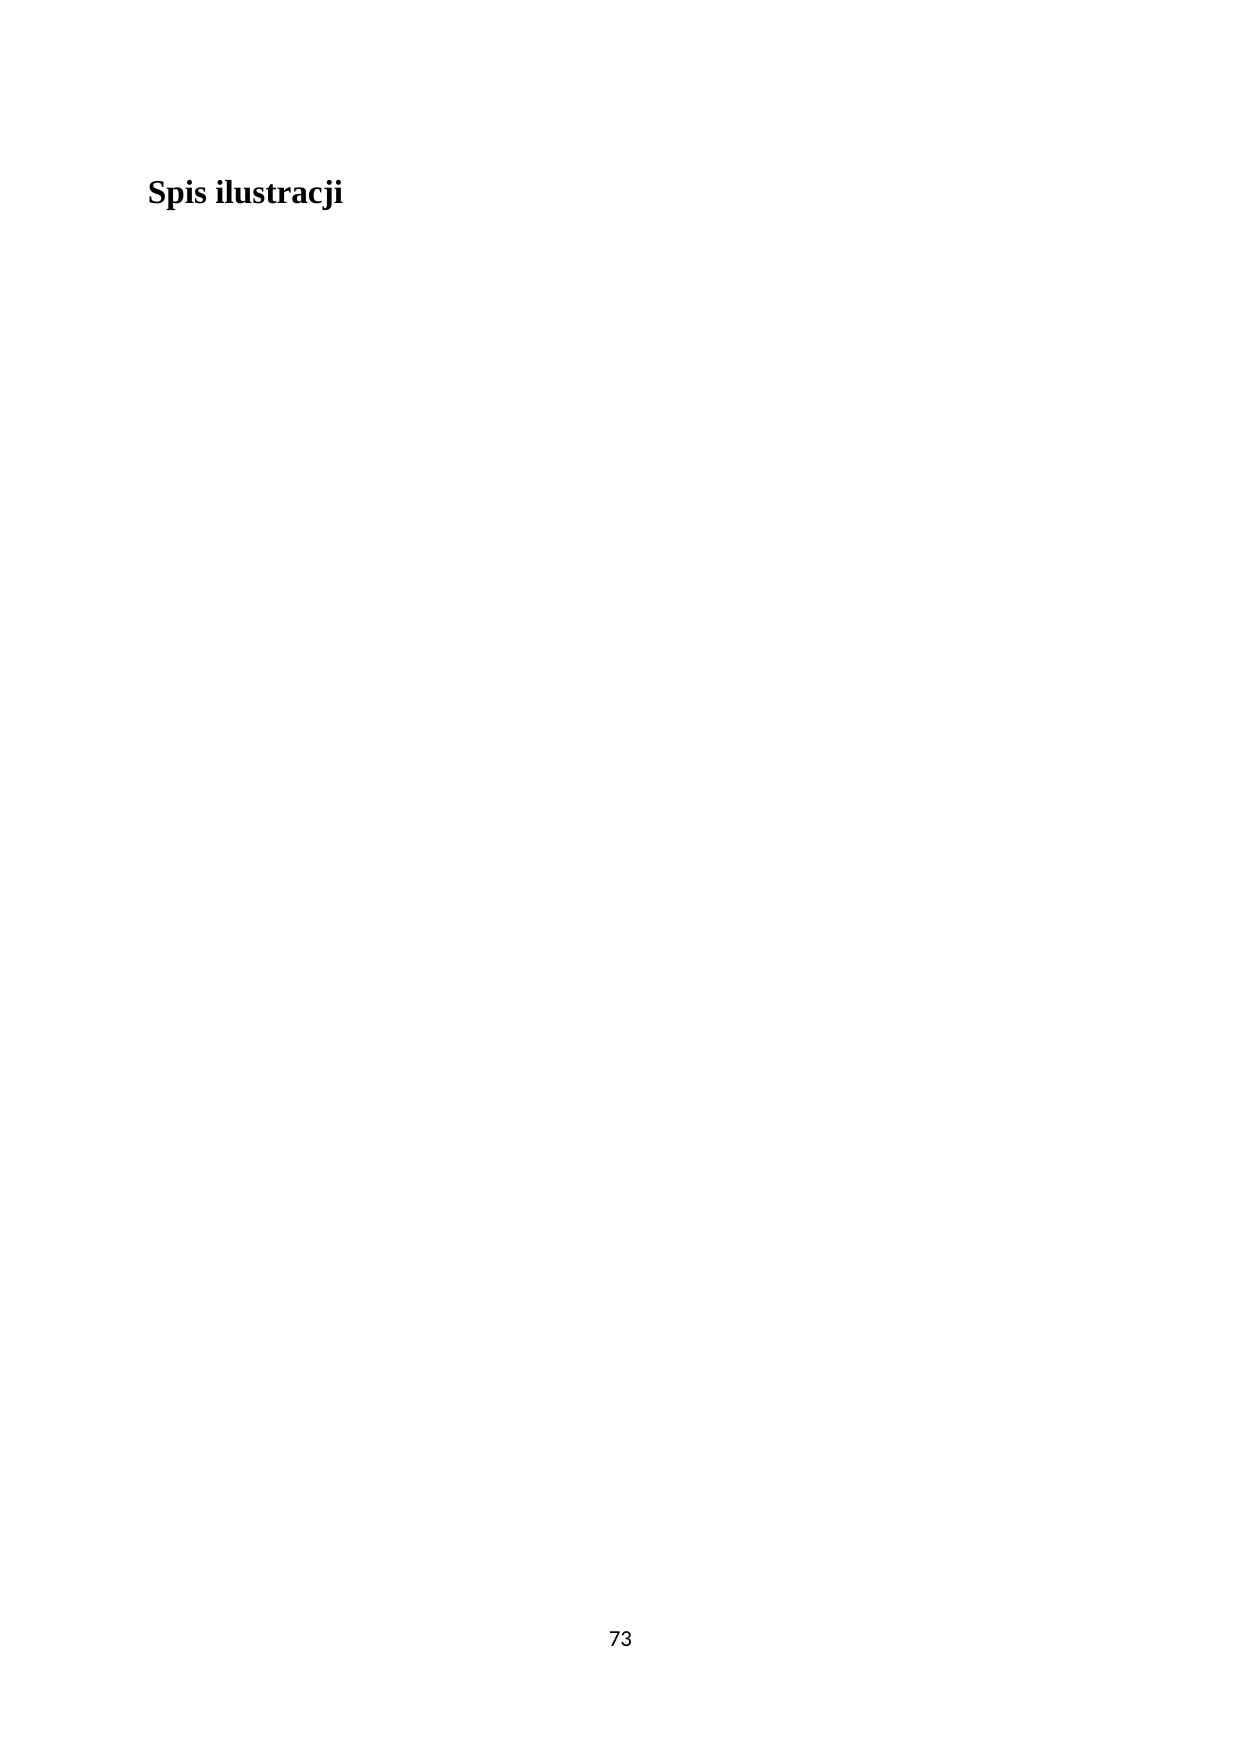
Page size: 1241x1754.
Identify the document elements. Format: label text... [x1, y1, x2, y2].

subtitle Spis ilustracji [148, 173, 1093, 211]
